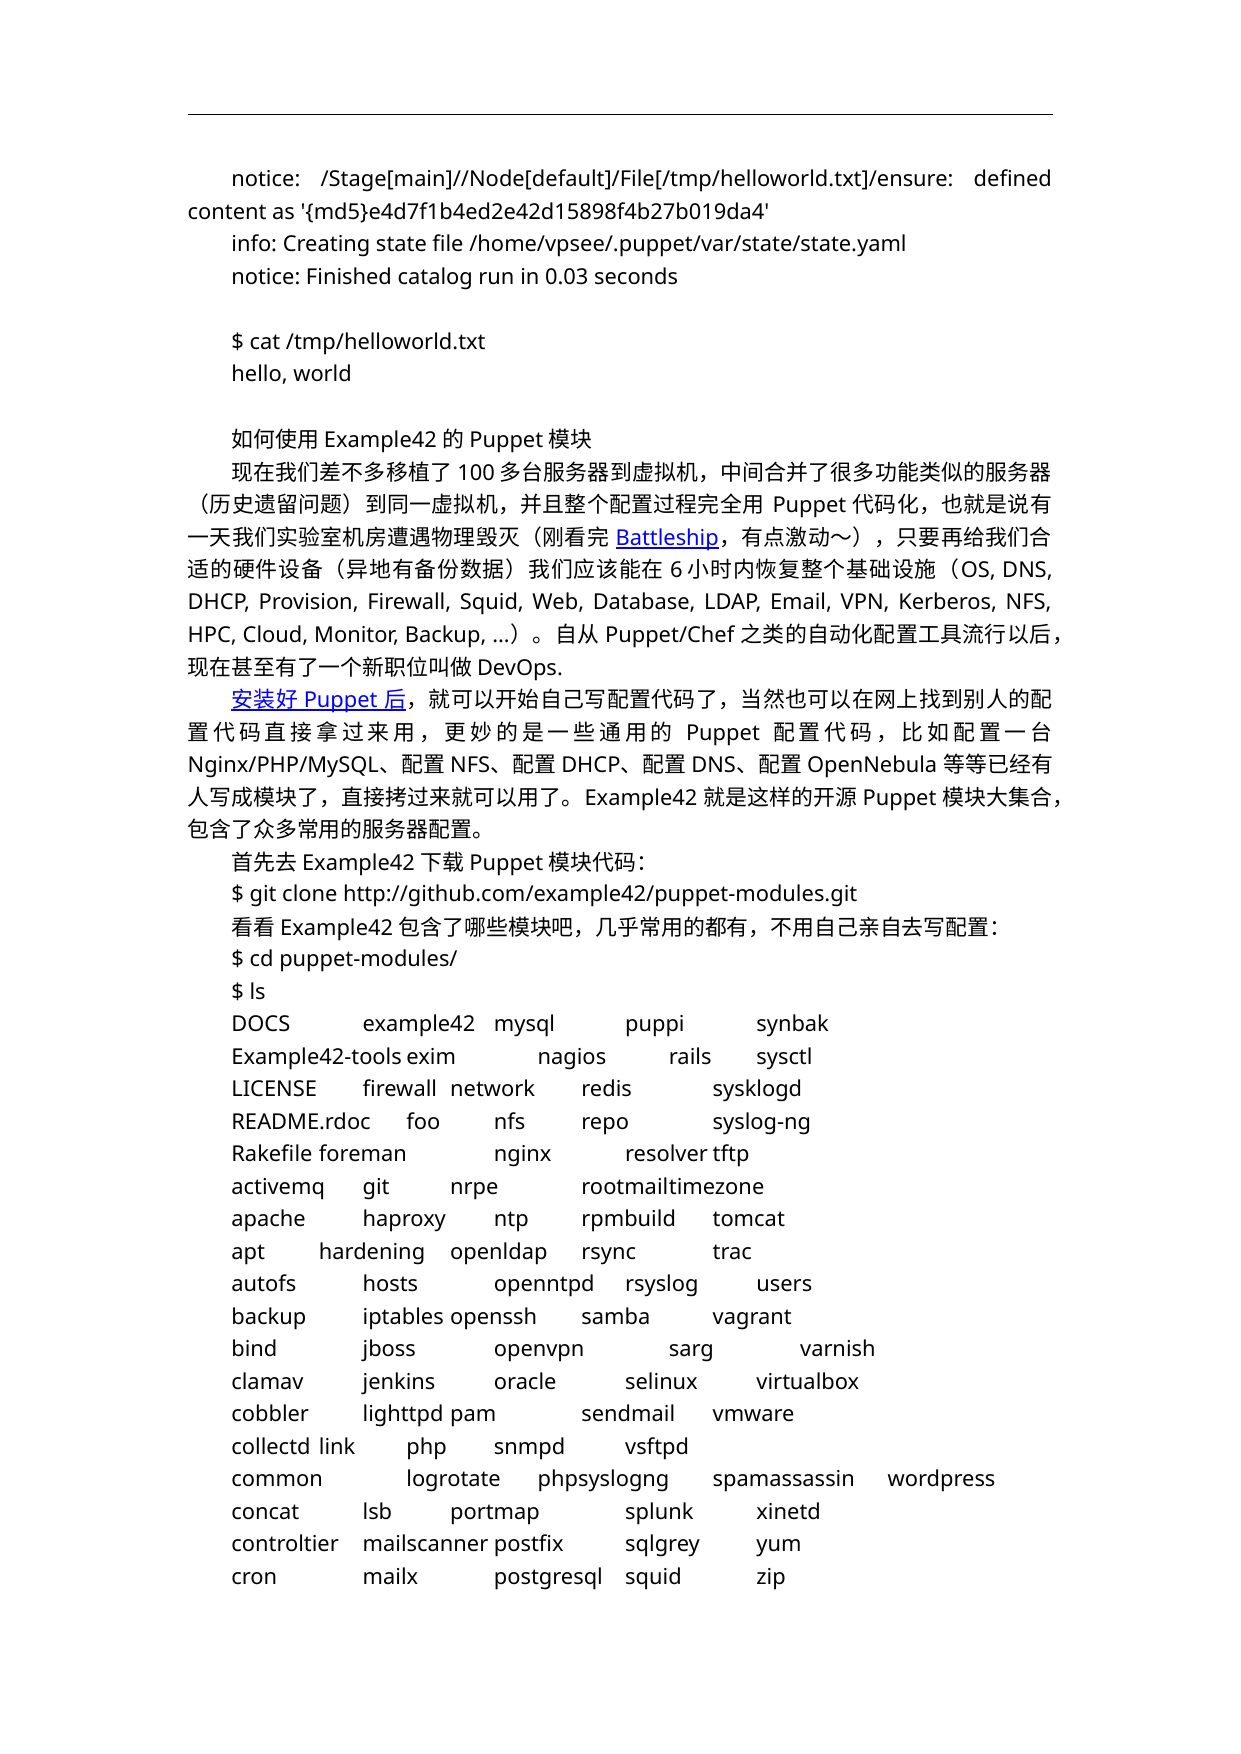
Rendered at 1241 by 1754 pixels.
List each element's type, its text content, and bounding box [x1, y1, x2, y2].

text Example42-tools exim nagios rails sysctl [187, 1039, 1053, 1072]
text activemq git nrpe rootmail timezone [187, 1169, 1053, 1202]
text 现在我们差不多移植了100多台服务器到虚拟机，中间合并了很多功能类似的服务器（历史遗留问题）到同一虚拟机，并且整个配置过程完全用 Puppet 代码化，也就是说有一天我们实验室机房遭遇物理毁灭（刚看完 Battleship，有点激动～），只要再给我们合适的硬件设备（异地有备份数据）我们应该能在6小时内恢复整个基础设施（OS, DNS, DHCP, Provision, Firewall, Squid, Web, Database, LDAP, Email, VPN, Kerberos, NFS, HPC, Cloud, Monitor, Backup, …）。自从 Puppet/Chef 之类的自动化配置工具流行以后，现在甚至有了一个新职位叫做 DevOps. [187, 454, 1053, 682]
text info: Creating state file /home/vpsee/.puppet/var/state/state.yaml [187, 227, 1053, 259]
text $ cat /tmp/helloworld.txt [187, 324, 1053, 357]
text cron mailx postgresql squid zip [187, 1559, 1053, 1592]
text notice: Finished catalog run in 0.03 seconds [187, 259, 1053, 292]
text 安装好 Puppet 后，就可以开始自己写配置代码了，当然也可以在网上找到别人的配置代码直接拿过来用，更妙的是一些通用的 Puppet 配置代码，比如配置一台 Nginx/PHP/MySQL、配置 NFS、配置 DHCP、配置 DNS、配置 OpenNebula 等等已经有人写成模块了，直接拷过来就可以用了。Example42 就是这样的开源 Puppet 模块大集合，包含了众多常用的服务器配置。 [187, 682, 1053, 844]
text backup iptables openssh samba vagrant [187, 1299, 1053, 1332]
text apache haproxy ntp rpmbuild tomcat [187, 1202, 1053, 1234]
text $ cd puppet-modules/ [187, 942, 1053, 974]
text $ ls [187, 974, 1053, 1007]
text LICENSE firewall network redis sysklogd [187, 1072, 1053, 1104]
text $ git clone http://github.com/example42/puppet-modules.git [187, 877, 1053, 909]
text Rakefile foreman nginx resolver tftp [187, 1137, 1053, 1169]
text README.rdoc foo nfs repo syslog-ng [187, 1104, 1053, 1137]
text concat lsb portmap splunk xinetd [187, 1494, 1053, 1527]
text DOCS example42 mysql puppi synbak [187, 1007, 1053, 1039]
text 看看 Example42 包含了哪些模块吧，几乎常用的都有，不用自己亲自去写配置： [187, 909, 1053, 942]
text bind jboss openvpn sarg varnish [187, 1332, 1053, 1364]
text collectd link php snmpd vsftpd [187, 1429, 1053, 1462]
text 如何使用 Example42 的 Puppet 模块 [187, 422, 1053, 454]
text apt hardening openldap rsync trac [187, 1234, 1053, 1267]
text controltier mailscanner postfix sqlgrey yum [187, 1527, 1053, 1559]
text cobbler lighttpd pam sendmail vmware [187, 1397, 1053, 1429]
text hello, world [187, 357, 1053, 389]
text 首先去 Example42 下载 Puppet 模块代码： [187, 844, 1053, 877]
text clamav jenkins oracle selinux virtualbox [187, 1364, 1053, 1397]
text notice: /Stage[main]//Node[default]/File[/tmp/helloworld.txt]/ensure: defined content as '{md5}e4d7f1b4ed2e42d15898f4b27b019da4' [187, 162, 1053, 227]
text autofs hosts openntpd rsyslog users [187, 1267, 1053, 1299]
text common logrotate phpsyslogng spamassassin wordpress [187, 1462, 1053, 1494]
